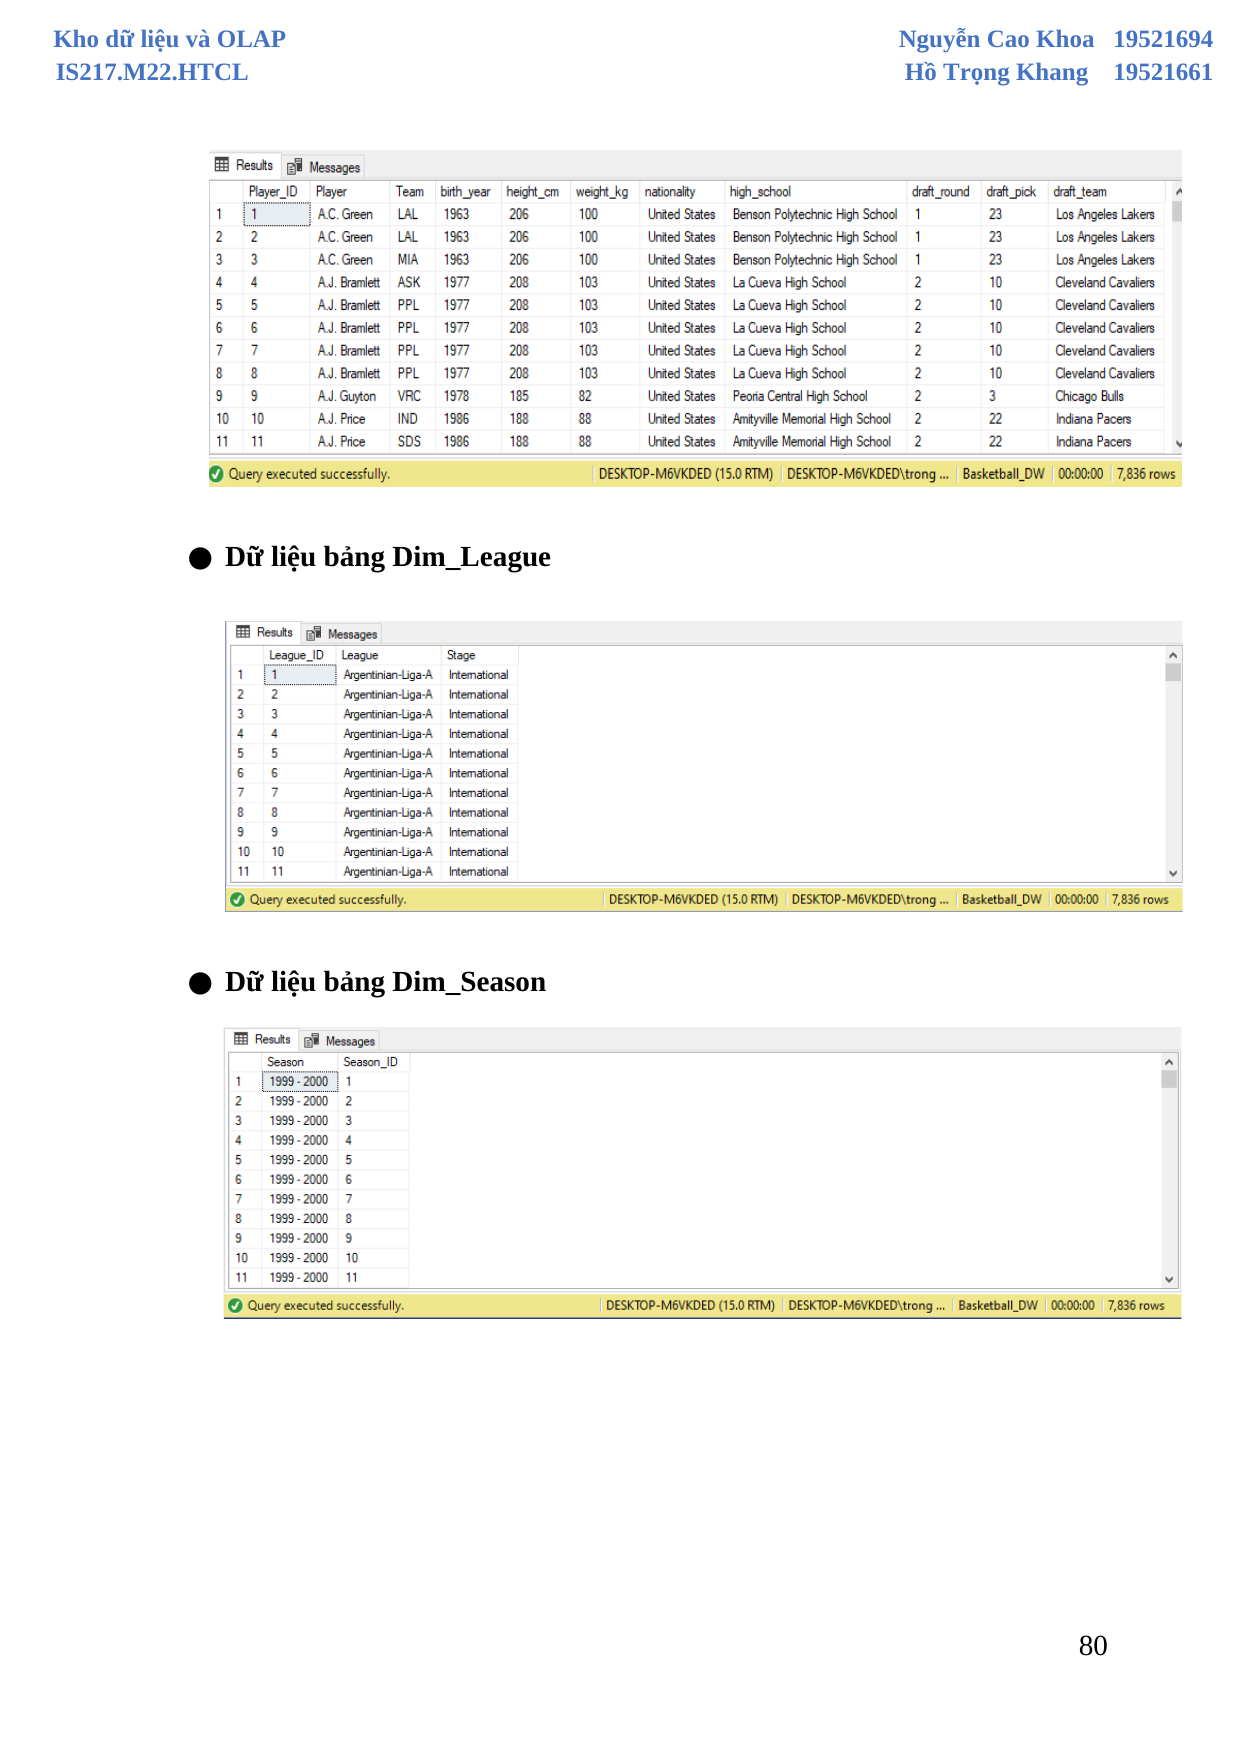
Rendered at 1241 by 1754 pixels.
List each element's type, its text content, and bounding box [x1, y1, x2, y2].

picture [225, 621, 1183, 912]
list Dữ liệu bảng Dim_League [187, 523, 1107, 583]
picture [209, 150, 1182, 487]
list Dữ liệu bảng Dim_Season [187, 948, 1107, 1008]
picture [223, 1027, 1182, 1319]
